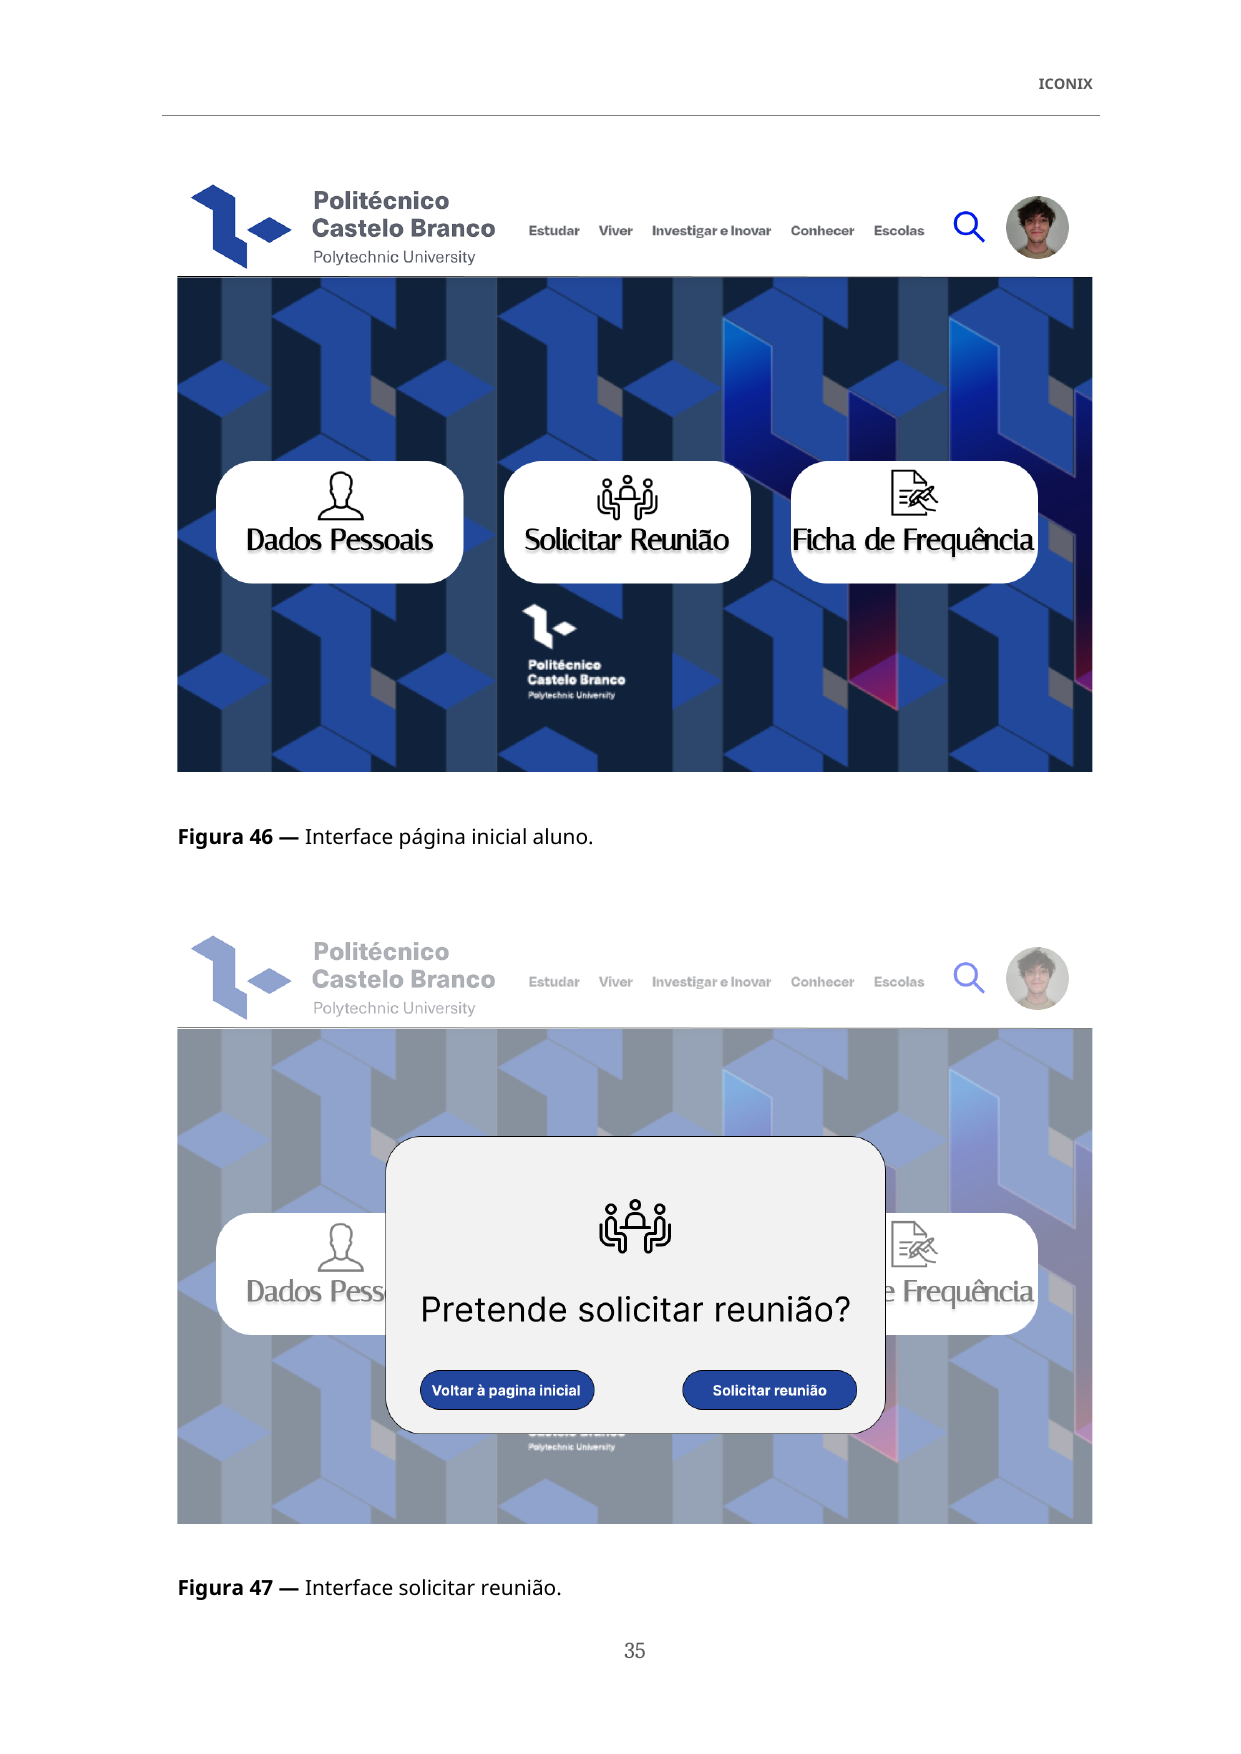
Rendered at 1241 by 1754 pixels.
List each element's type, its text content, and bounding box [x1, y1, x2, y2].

picture [177, 177, 1093, 772]
picture [177, 928, 1093, 1524]
text Figura 46 — Interface página inicial aluno. [177, 822, 1092, 850]
text Figura 47 — Interface solicitar reunião. [177, 1573, 1092, 1602]
